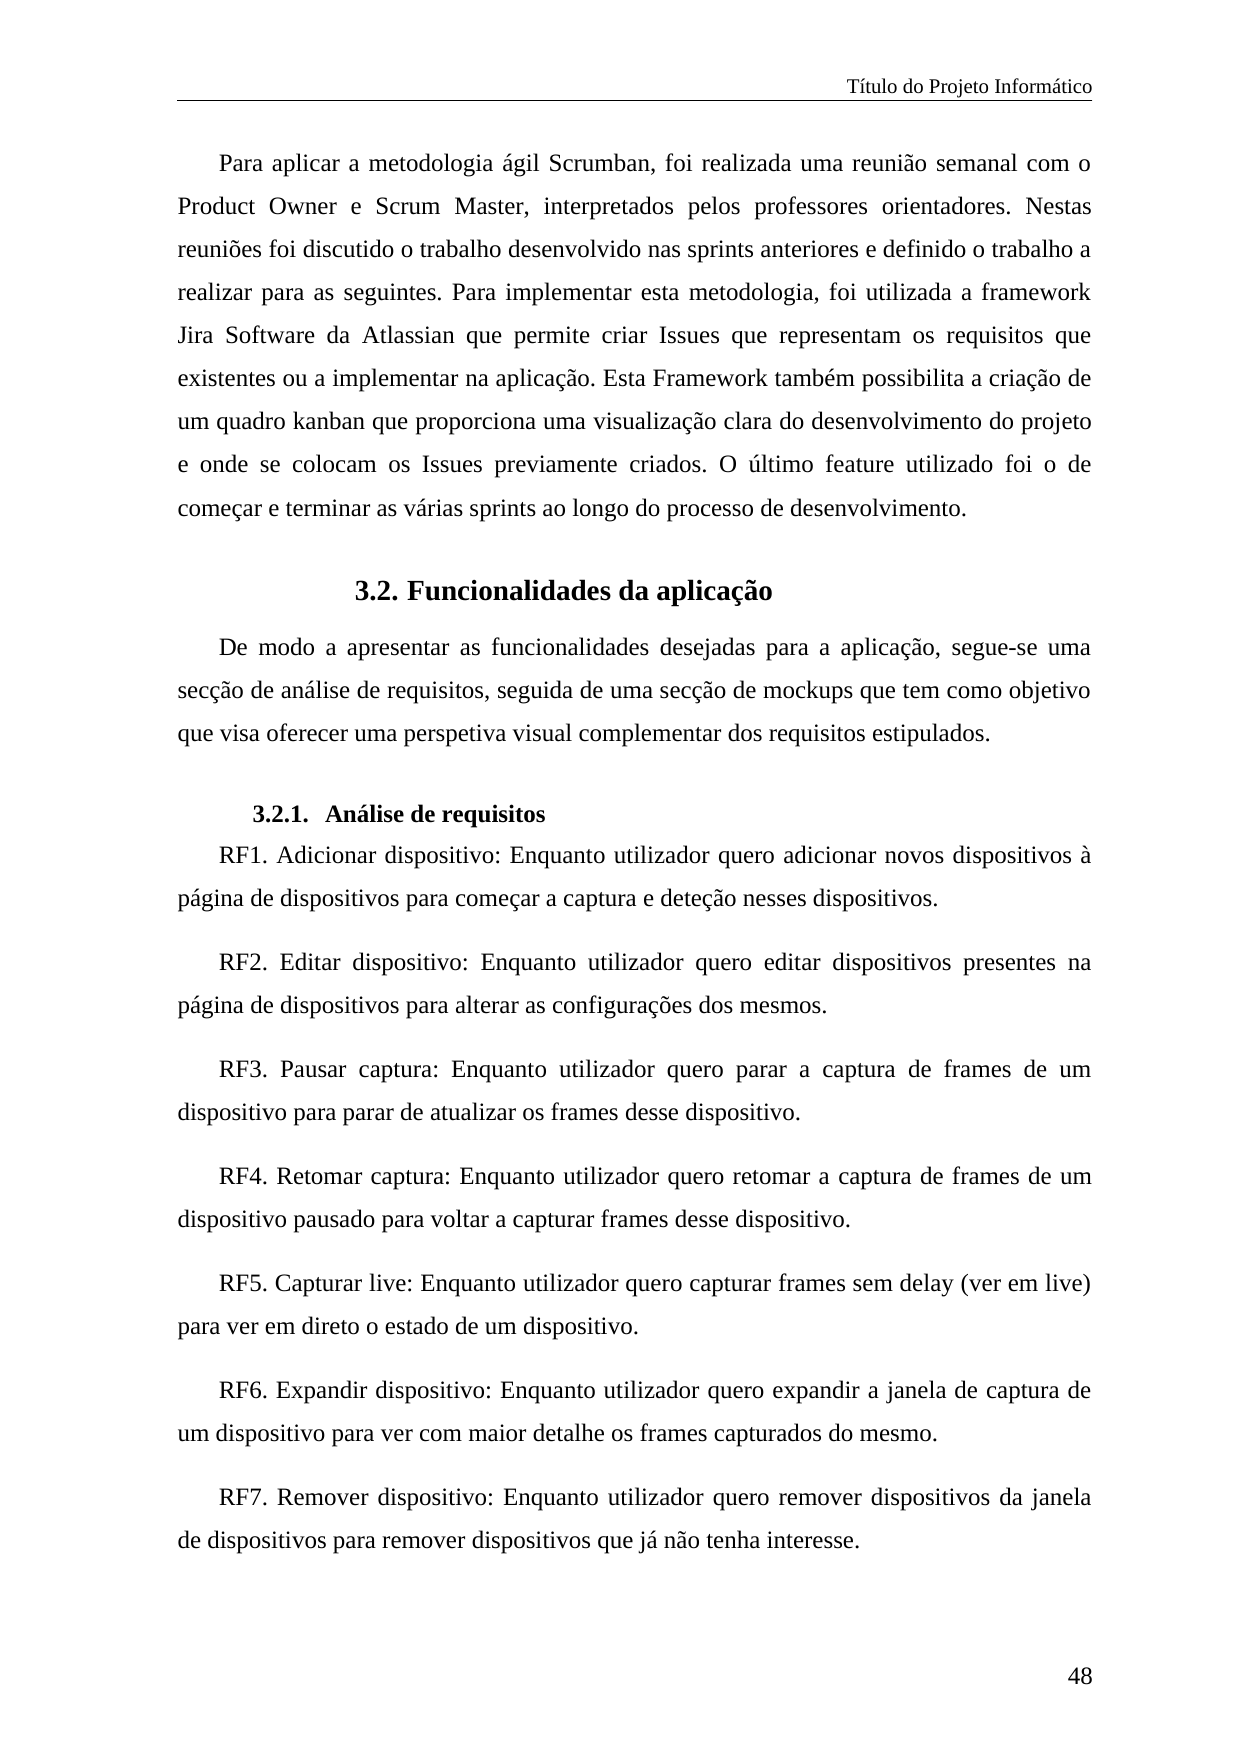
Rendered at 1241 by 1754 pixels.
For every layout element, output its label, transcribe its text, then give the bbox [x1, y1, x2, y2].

text RF3. Pausar captura: Enquanto utilizador quero parar a captura de frames de um dispositivo para parar de atualizar os frames desse dispositivo. [177, 1054, 1092, 1126]
text RF4. Retomar captura: Enquanto utilizador quero retomar a captura de frames de um dispositivo pausado para voltar a capturar frames desse dispositivo. [177, 1161, 1092, 1233]
text De modo a apresentar as funcionalidades desejadas para a aplicação, segue-se uma secção de análise de requisitos, seguida de uma secção de mockups que tem como objetivo que visa oferecer uma perspetiva visual complementar dos requisitos estipulados. [177, 632, 1092, 747]
text Para aplicar a metodologia ágil Scrumban, foi realizada uma reunião semanal com o Product Owner e Scrum Master, interpretados pelos professores orientadores. Nestas reuniões foi discutido o trabalho desenvolvido nas sprints anteriores e definido o trabalho a realizar para as seguintes. Para implementar esta metodologia, foi utilizada a framework Jira Software da Atlassian que permite criar Issues que representam os requisitos que existentes ou a implementar na aplicação. Esta Framework também possibilita a criação de um quadro kanban que proporciona uma visualização clara do desenvolvimento do projeto e onde se colocam os Issues previamente criados. O último feature utilizado foi o de começar e terminar as várias sprints ao longo do processo de desenvolvimento. [177, 148, 1092, 521]
subtitle Funcionalidades da aplicação [354, 573, 1092, 607]
text RF2. Editar dispositivo: Enquanto utilizador quero editar dispositivos presentes na página de dispositivos para alterar as configurações dos mesmos. [177, 947, 1092, 1019]
text RF7. Remover dispositivo: Enquanto utilizador quero remover dispositivos da janela de dispositivos para remover dispositivos que já não tenha interesse. [177, 1482, 1092, 1554]
text RF6. Expandir dispositivo: Enquanto utilizador quero expandir a janela de captura de um dispositivo para ver com maior detalhe os frames capturados do mesmo. [177, 1375, 1092, 1447]
text RF5. Capturar live: Enquanto utilizador quero capturar frames sem delay (ver em live) para ver em direto o estado de um dispositivo. [177, 1268, 1092, 1340]
text RF1. Adicionar dispositivo: Enquanto utilizador quero adicionar novos dispositivos à página de dispositivos para começar a captura e deteção nesses dispositivos. [177, 840, 1092, 912]
subtitle Análise de requisitos [252, 799, 1092, 827]
